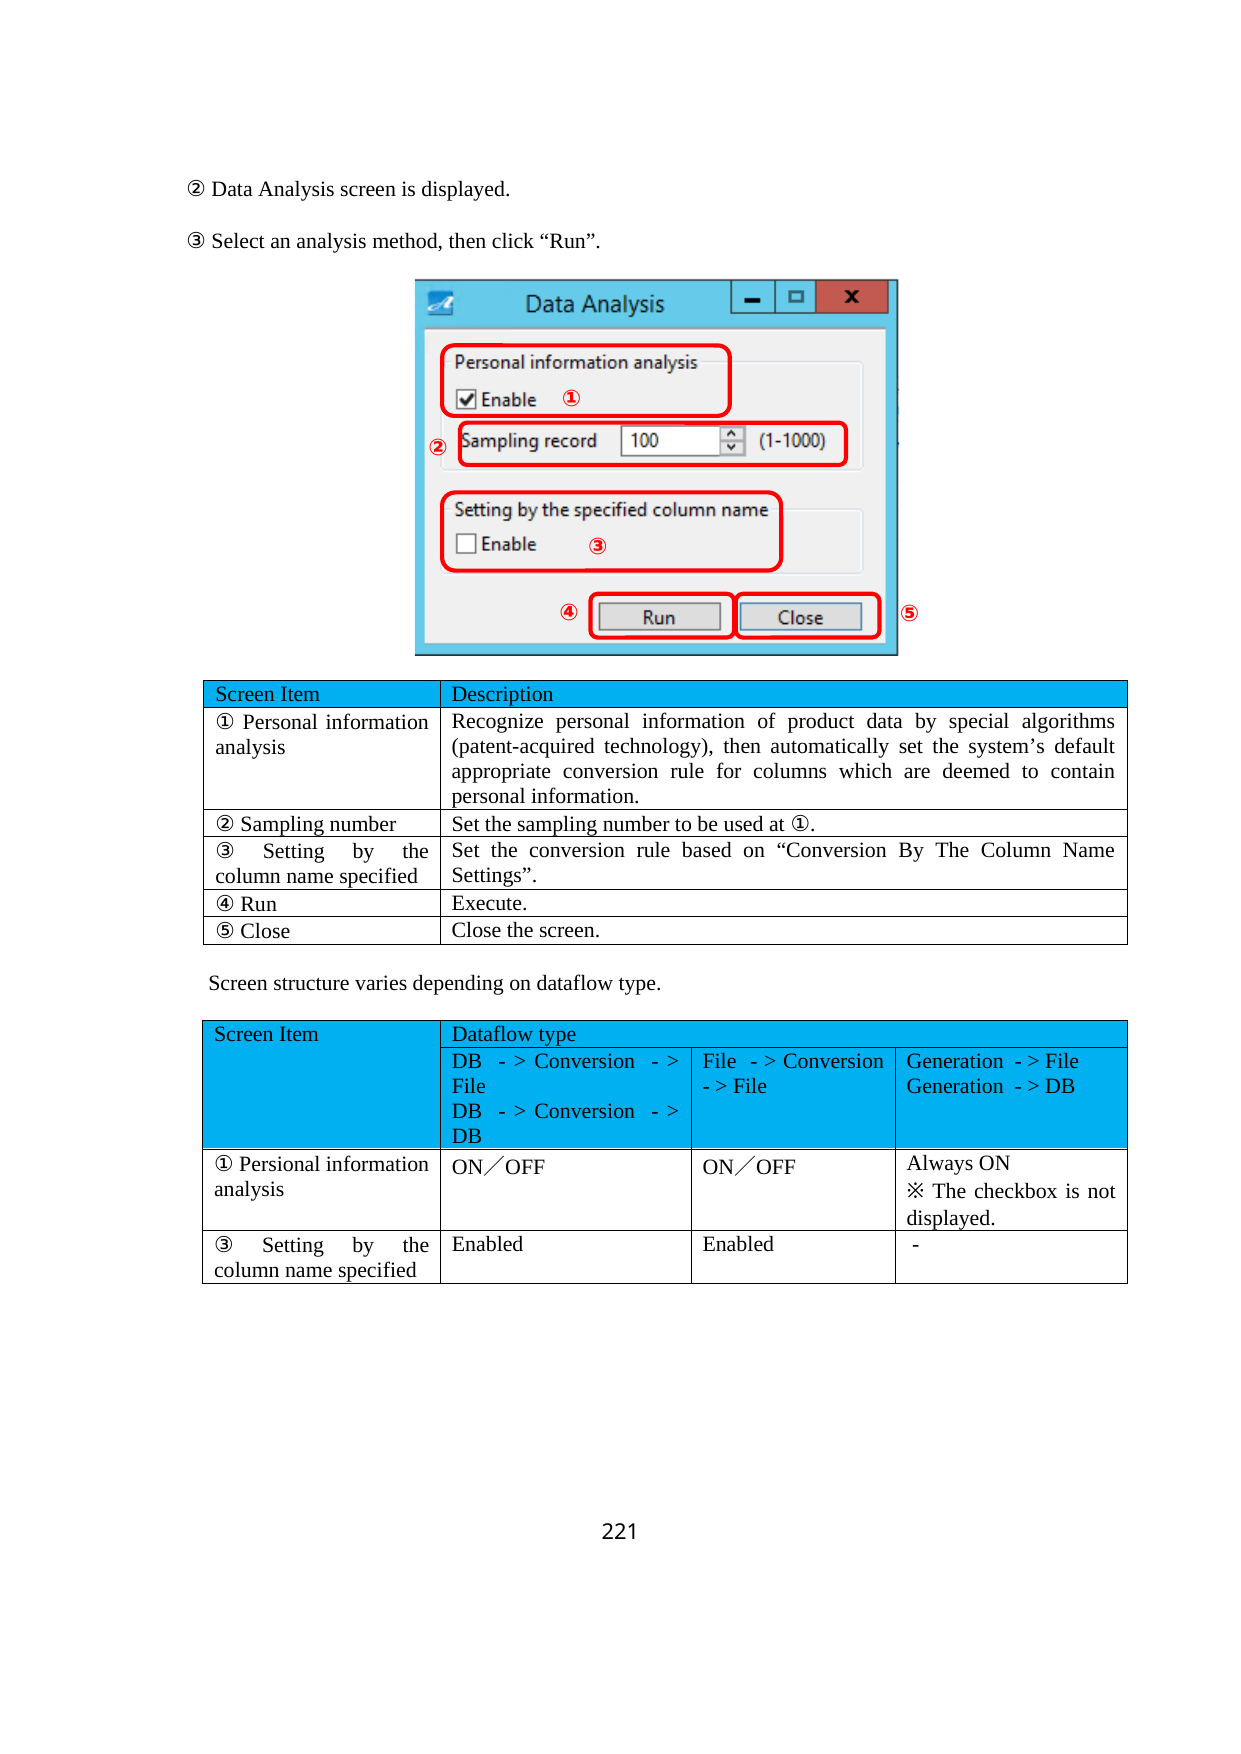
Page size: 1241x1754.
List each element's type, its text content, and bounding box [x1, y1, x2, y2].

table_header Dataflow type [441, 1021, 1127, 1047]
table_cell DB - > Conversion - > File DB - > Conversion - > DB [441, 1048, 691, 1148]
table_cell ON／OFF [692, 1150, 895, 1230]
table_cell Recognize personal information of product data by special algorithms (patent-acquired technology), then automatically set the system’s default appropriate conversion rule for columns which are deemed to contain personal information. [441, 708, 1127, 808]
table_cell Enabled [441, 1231, 691, 1282]
table_cell ② Sampling number [204, 810, 440, 836]
table_cell Set the sampling number to be used at ①. [441, 810, 1127, 836]
table_cell ① Persional information analysis [203, 1150, 440, 1230]
picture [414, 278, 900, 656]
table_cell ON／OFF [441, 1150, 691, 1230]
text Screen structure varies depending on dataflow type. [186, 970, 1128, 995]
table_cell Execute. [441, 890, 1127, 916]
text ② Data Analysis screen is displayed. [186, 175, 1128, 202]
table_cell Always ON ※ The checkbox is not displayed. [896, 1150, 1127, 1230]
table_cell Set the conversion rule based on “Conversion By The Column Name Settings”. [441, 837, 1127, 889]
table_cell ④ Run [204, 890, 440, 916]
table_cell Enabled [692, 1231, 895, 1282]
table_cell File - > Conversion - > File [692, 1048, 895, 1148]
table_cell Close the screen. [441, 917, 1127, 944]
table_cell ⑤ Close [204, 917, 440, 944]
table_cell - [896, 1231, 1127, 1282]
table_cell ③ Setting by the column name specified [203, 1231, 440, 1282]
table_cell ① Personal information analysis [204, 708, 440, 808]
table_header Screen Item [204, 681, 440, 707]
table_cell Generation - > File Generation - > DB [896, 1048, 1127, 1148]
table_header Screen Item [203, 1021, 440, 1148]
table_cell ③ Setting by the column name specified [204, 837, 440, 889]
text ③ Select an analysis method, then click “Run”. [186, 227, 1128, 253]
table_header Description [441, 681, 1127, 707]
